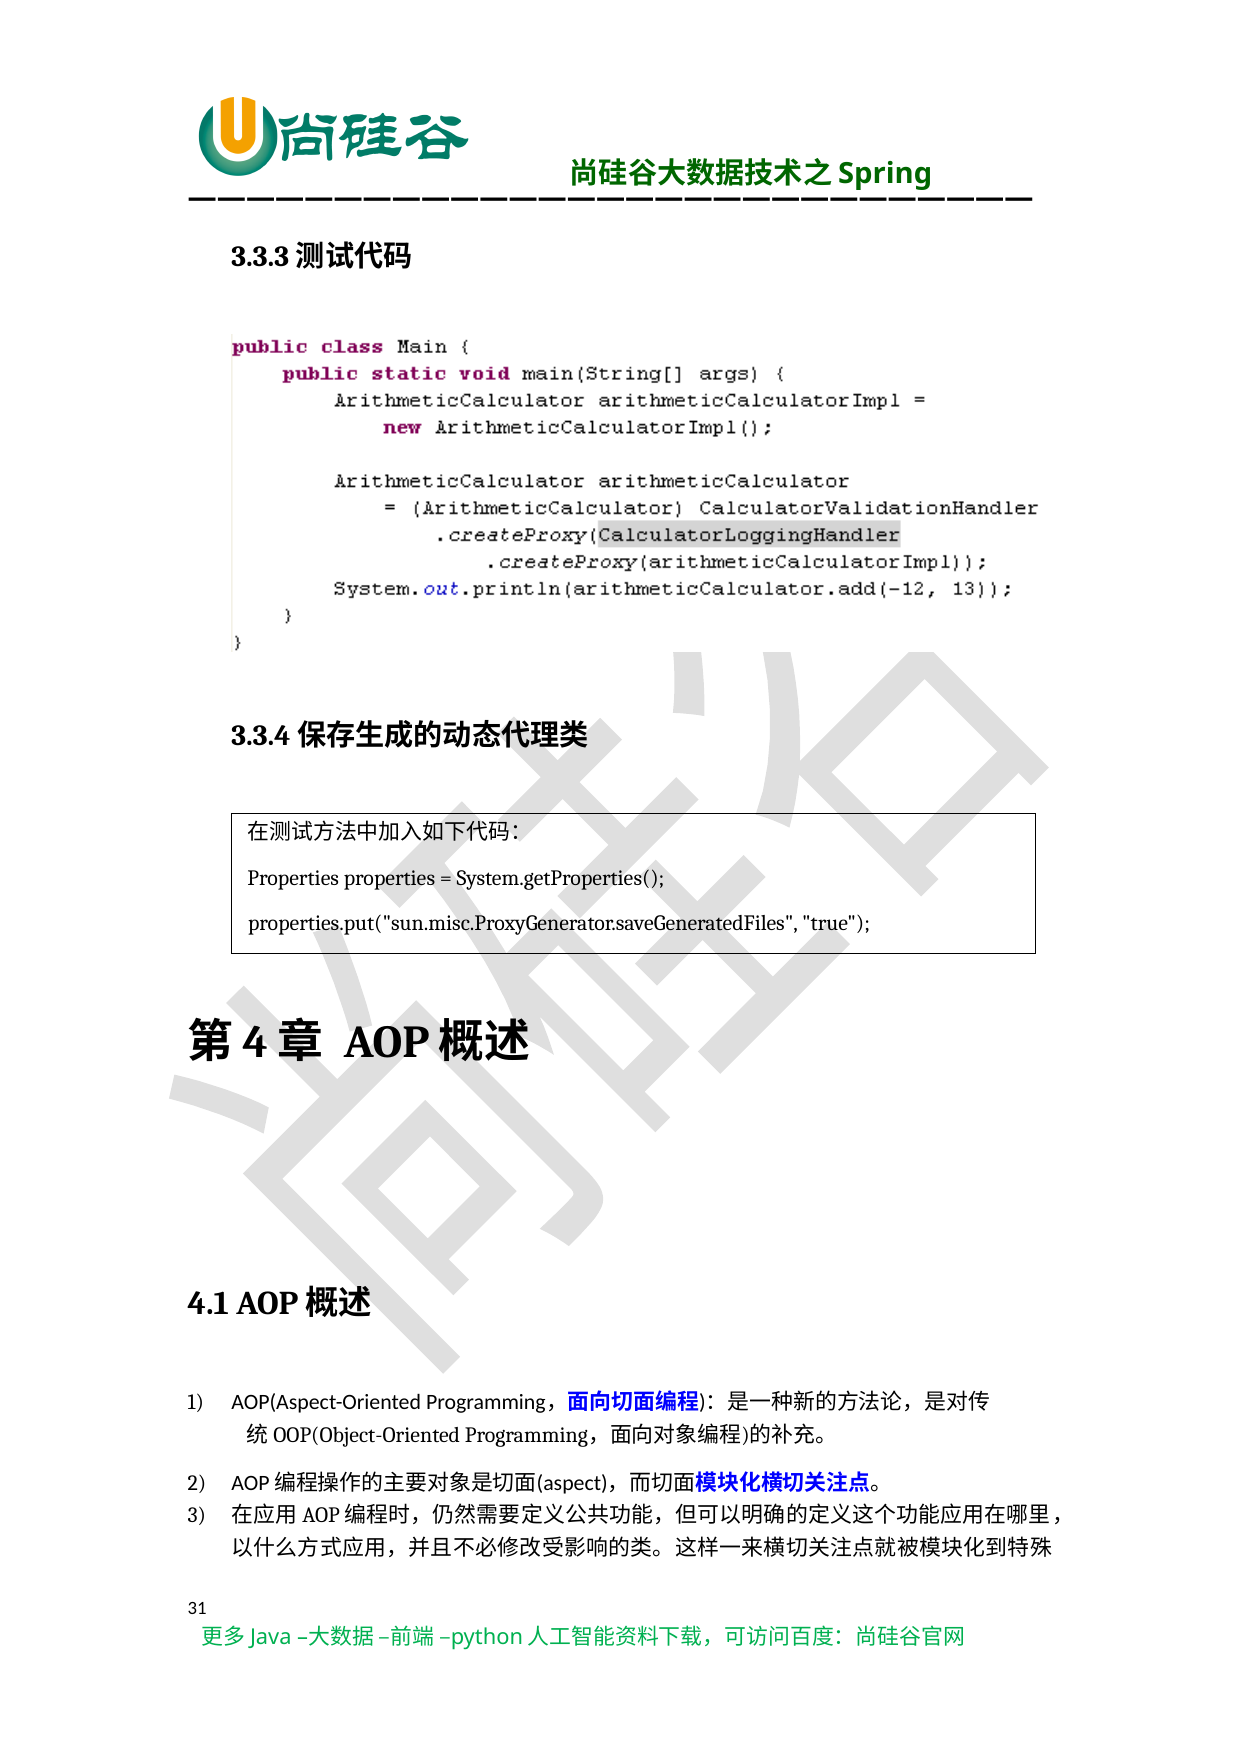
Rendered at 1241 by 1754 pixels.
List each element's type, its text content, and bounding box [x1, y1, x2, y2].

subtitle 3.3.4 保存生成的动态代理类 [187, 700, 1053, 765]
subtitle 4.1 AOP概述 [187, 1267, 1053, 1332]
list 在应用AOP编程时，仍然需要定义公共功能，但可以明确的定义这个功能应用在哪里，以什么方式应用，并且不必修改受影响的类。这样一来横切关注点就被模块化到特殊的类里——这样的类我们通常称之为“切面”。 [187, 1497, 1053, 1562]
subtitle 3.3.3 测试代码 [187, 221, 1053, 286]
picture [231, 334, 1057, 652]
subtitle 第4章 AOP概述 [187, 989, 1053, 1086]
list AOP编程操作的主要对象是切面(aspect)，而切面模块化横切关注点。 [187, 1464, 1053, 1497]
table_header 在测试方法中加入如下代码： Properties properties = System.getProperties(); properties.put("sun.misc.ProxyGenerator.saveGeneratedFiles", "true"); [232, 814, 1035, 952]
text 统 OOP(Object-Oriented Programming，面向对象编程)的补充。 [232, 1416, 1053, 1449]
list AOP(Aspect-Oriented Programming，面向切面编程)：是一种新的方法论，是对传 [187, 1384, 1053, 1416]
picture [187, 88, 476, 184]
